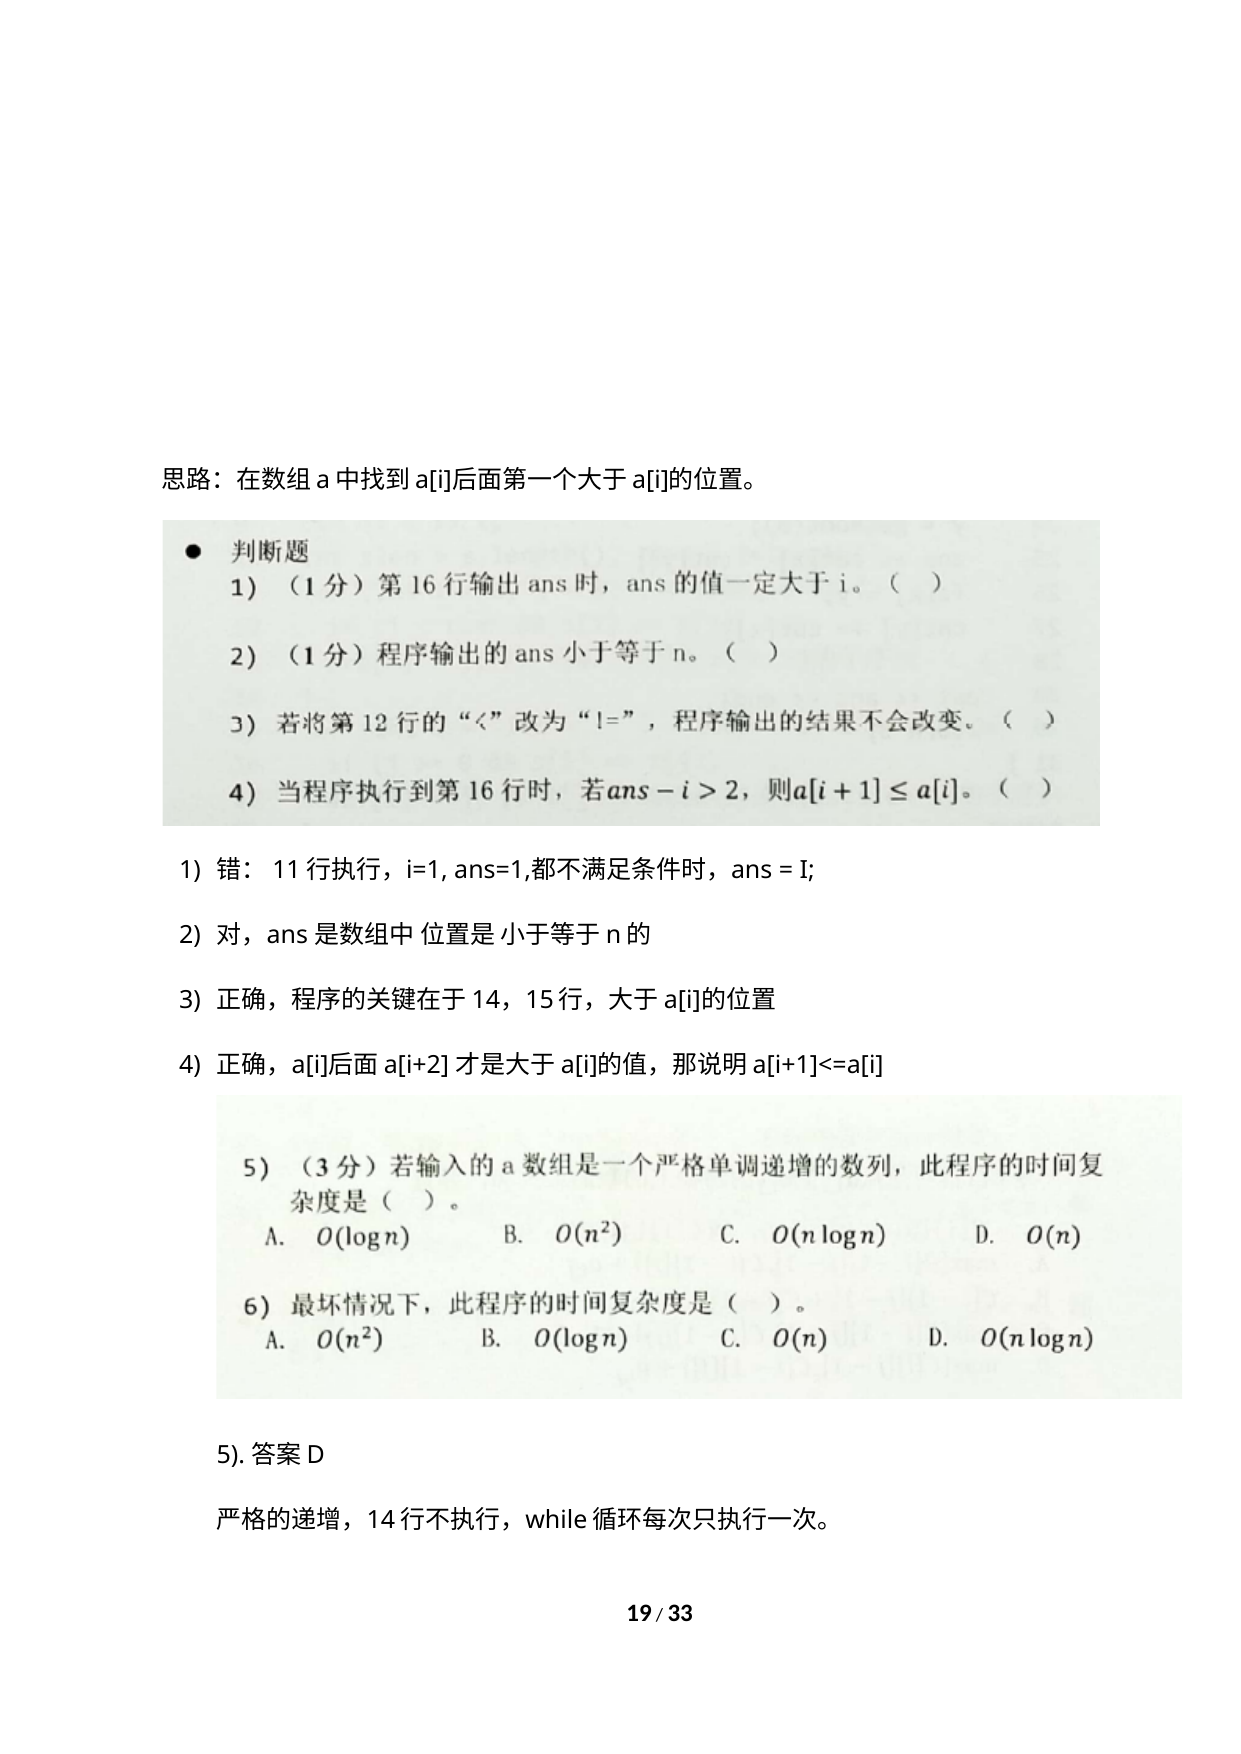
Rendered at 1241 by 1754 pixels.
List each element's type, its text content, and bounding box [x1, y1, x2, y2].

list 正确，程序的关键在于14，15行，大于a[i]的位置 [179, 966, 1167, 1031]
list 错： 11行执行，i=1, ans=1,都不满足条件时，ans = I; [179, 836, 1167, 901]
list 5). 答案D [216, 1421, 1167, 1486]
text 思路：在数组a中找到a[i]后面第一个大于a[i]的位置。 [148, 446, 1167, 511]
list 正确，a[i]后面a[i+2] 才是大于a[i]的值，那说明a[i+1]<=a[i] [179, 1031, 1167, 1096]
list 严格的递增，14行不执行，while循环每次只执行一次。 [216, 1486, 1167, 1551]
list 对，ans 是数组中 位置是 小于等于n的 [179, 901, 1167, 966]
picture [216, 1095, 1183, 1399]
picture [162, 520, 1100, 826]
